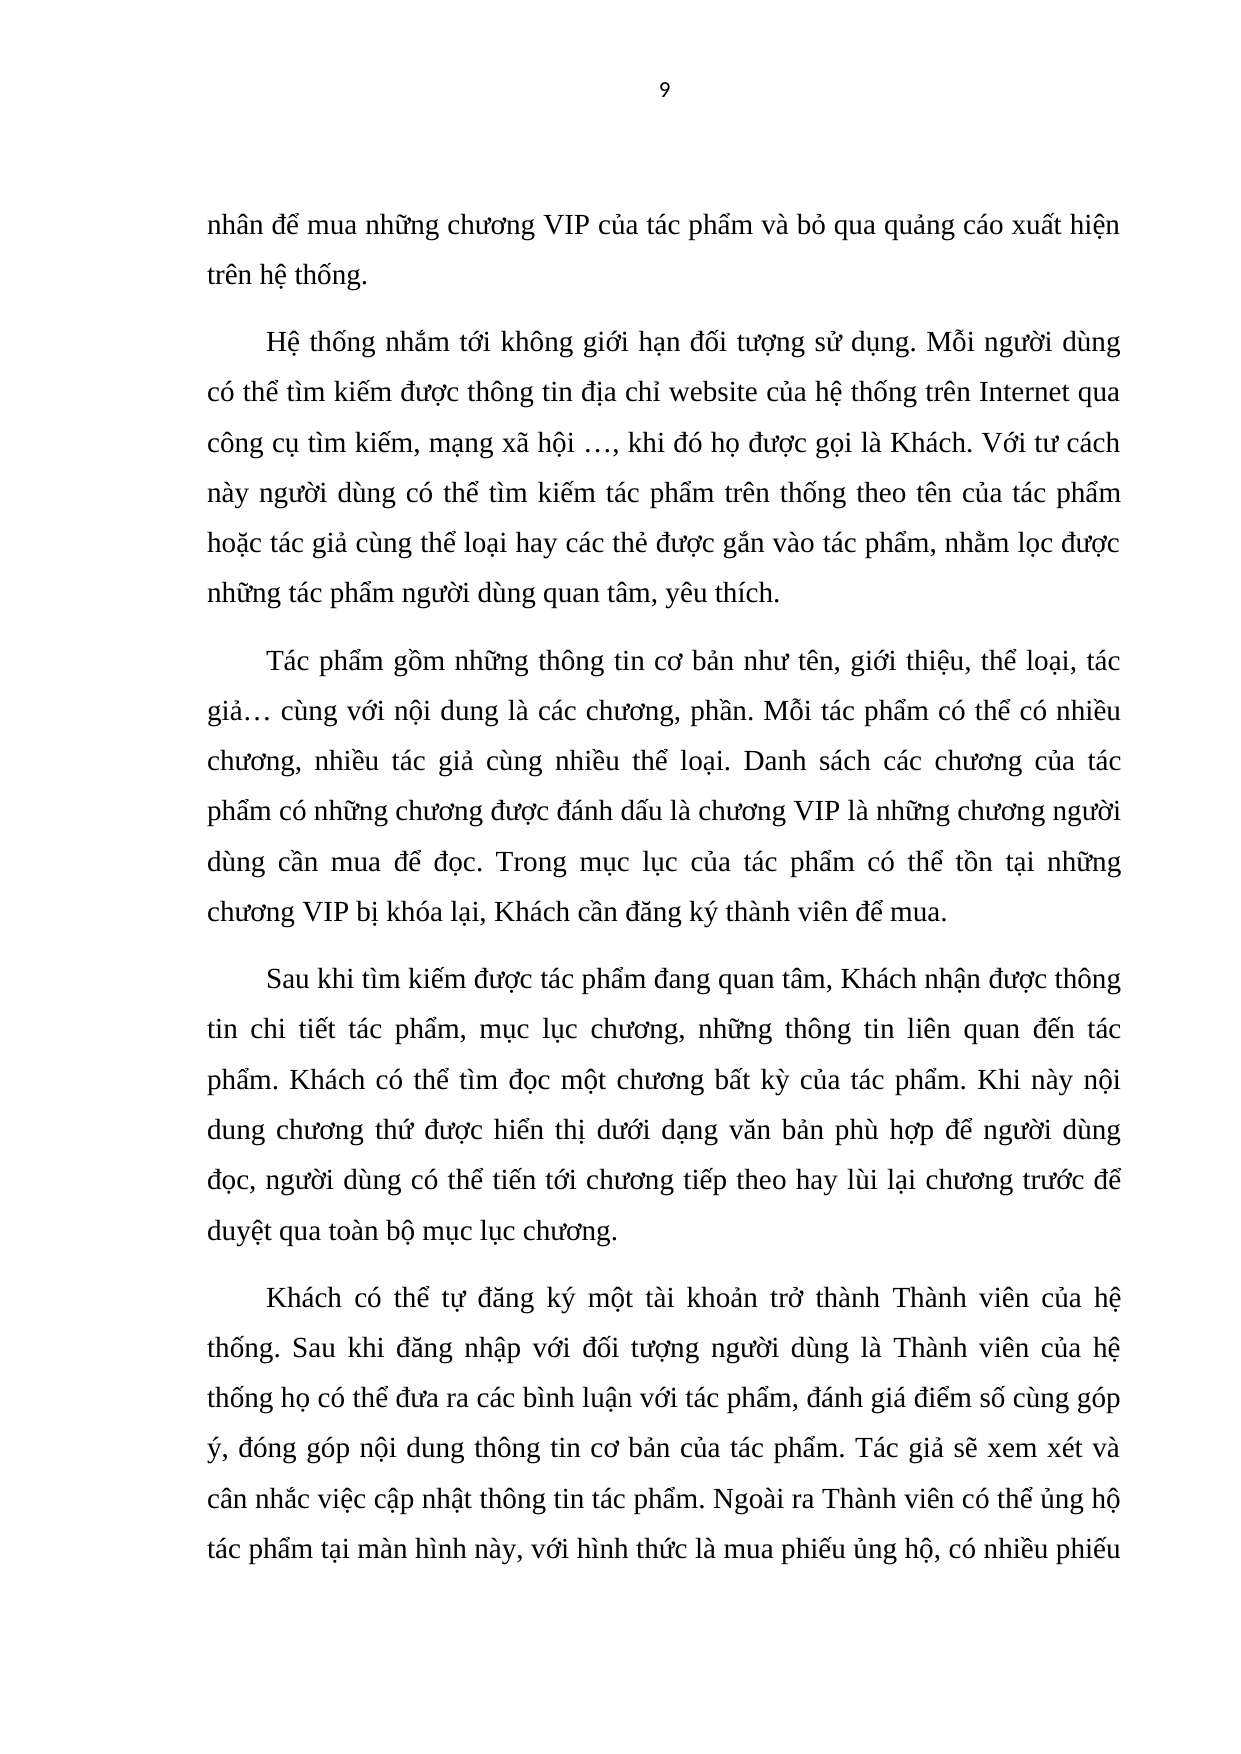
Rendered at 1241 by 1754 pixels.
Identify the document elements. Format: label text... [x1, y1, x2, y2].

text Tác phẩm gồm những thông tin cơ bản như tên, giới thiệu, thể loại, tác giả… cùng với nội dung là các chương, phần. Mỗi tác phẩm có thể có nhiều chương, nhiều tác giả cùng nhiều thể loại. Danh sách các chương của tác phẩm có những chương được đánh dấu là chương VIP là những chương người dùng cần mua để đọc. Trong mục lục của tác phẩm có thể tồn tại những chương VIP bị khóa lại, Khách cần đăng ký thành viên để mua. [207, 643, 1122, 928]
text Hệ thống nhắm tới không giới hạn đối tượng sử dụng. Mỗi người dùng có thể tìm kiếm được thông tin địa chỉ website của hệ thống trên Internet qua công cụ tìm kiếm, mạng xã hội …, khi đó họ được gọi là Khách. Với tư cách này người dùng có thể tìm kiếm tác phẩm trên thống theo tên của tác phẩm hoặc tác giả cùng thể loại hay các thẻ được gắn vào tác phẩm, nhằm lọc được những tác phẩm người dùng quan tâm, yêu thích. [207, 324, 1122, 609]
text Sau khi tìm kiếm được tác phẩm đang quan tâm, Khách nhận được thông tin chi tiết tác phẩm, mục lục chương, những thông tin liên quan đến tác phẩm. Khách có thể tìm đọc một chương bất kỳ của tác phẩm. Khi này nội dung chương thứ được hiển thị dưới dạng văn bản phù hợp để người dùng đọc, người dùng có thể tiến tới chương tiếp theo hay lùi lại chương trước để duyệt qua toàn bộ mục lục chương. [207, 961, 1122, 1246]
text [207, 1280, 1122, 1565]
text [207, 207, 1122, 291]
